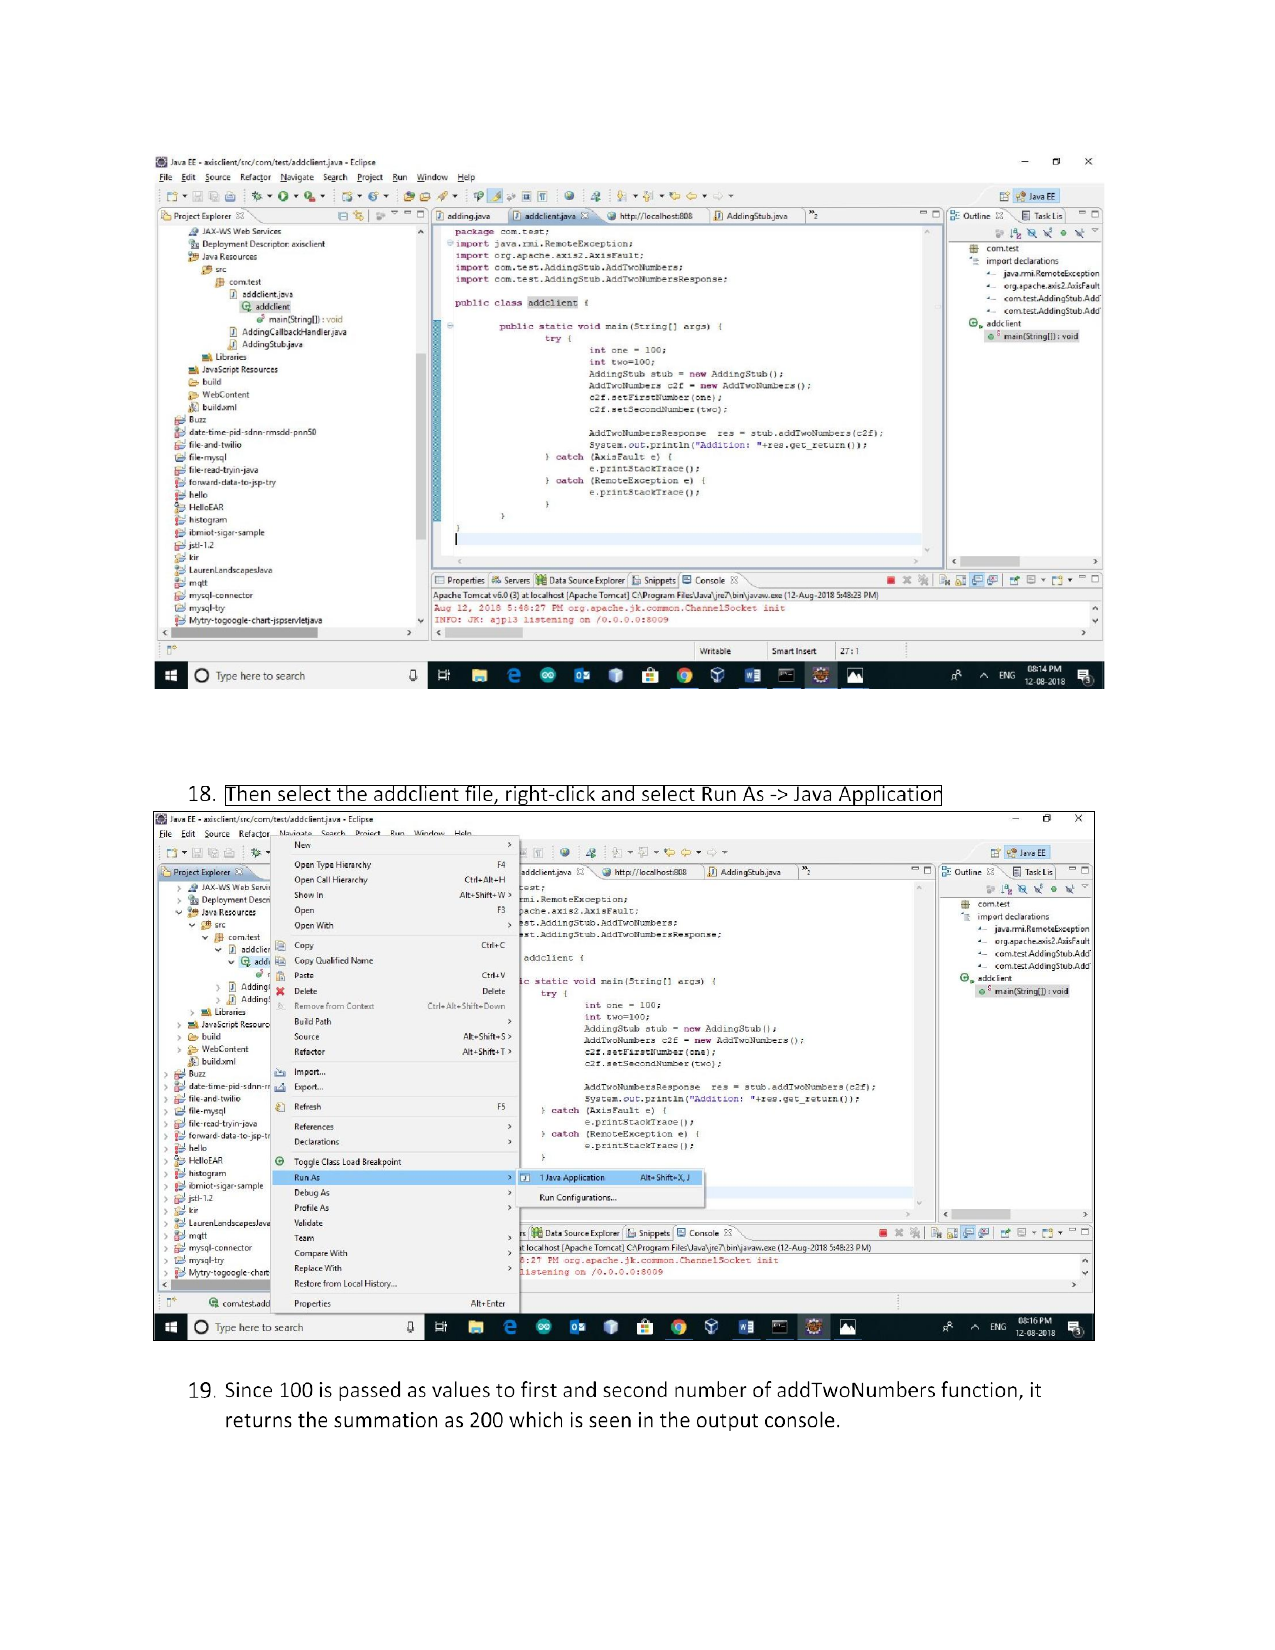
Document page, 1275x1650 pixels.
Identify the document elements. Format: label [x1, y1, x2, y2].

picture [189, 786, 215, 801]
picture [154, 812, 1094, 1340]
picture [226, 786, 941, 805]
picture [225, 1381, 1041, 1431]
picture [189, 1382, 216, 1398]
picture [153, 154, 1105, 689]
